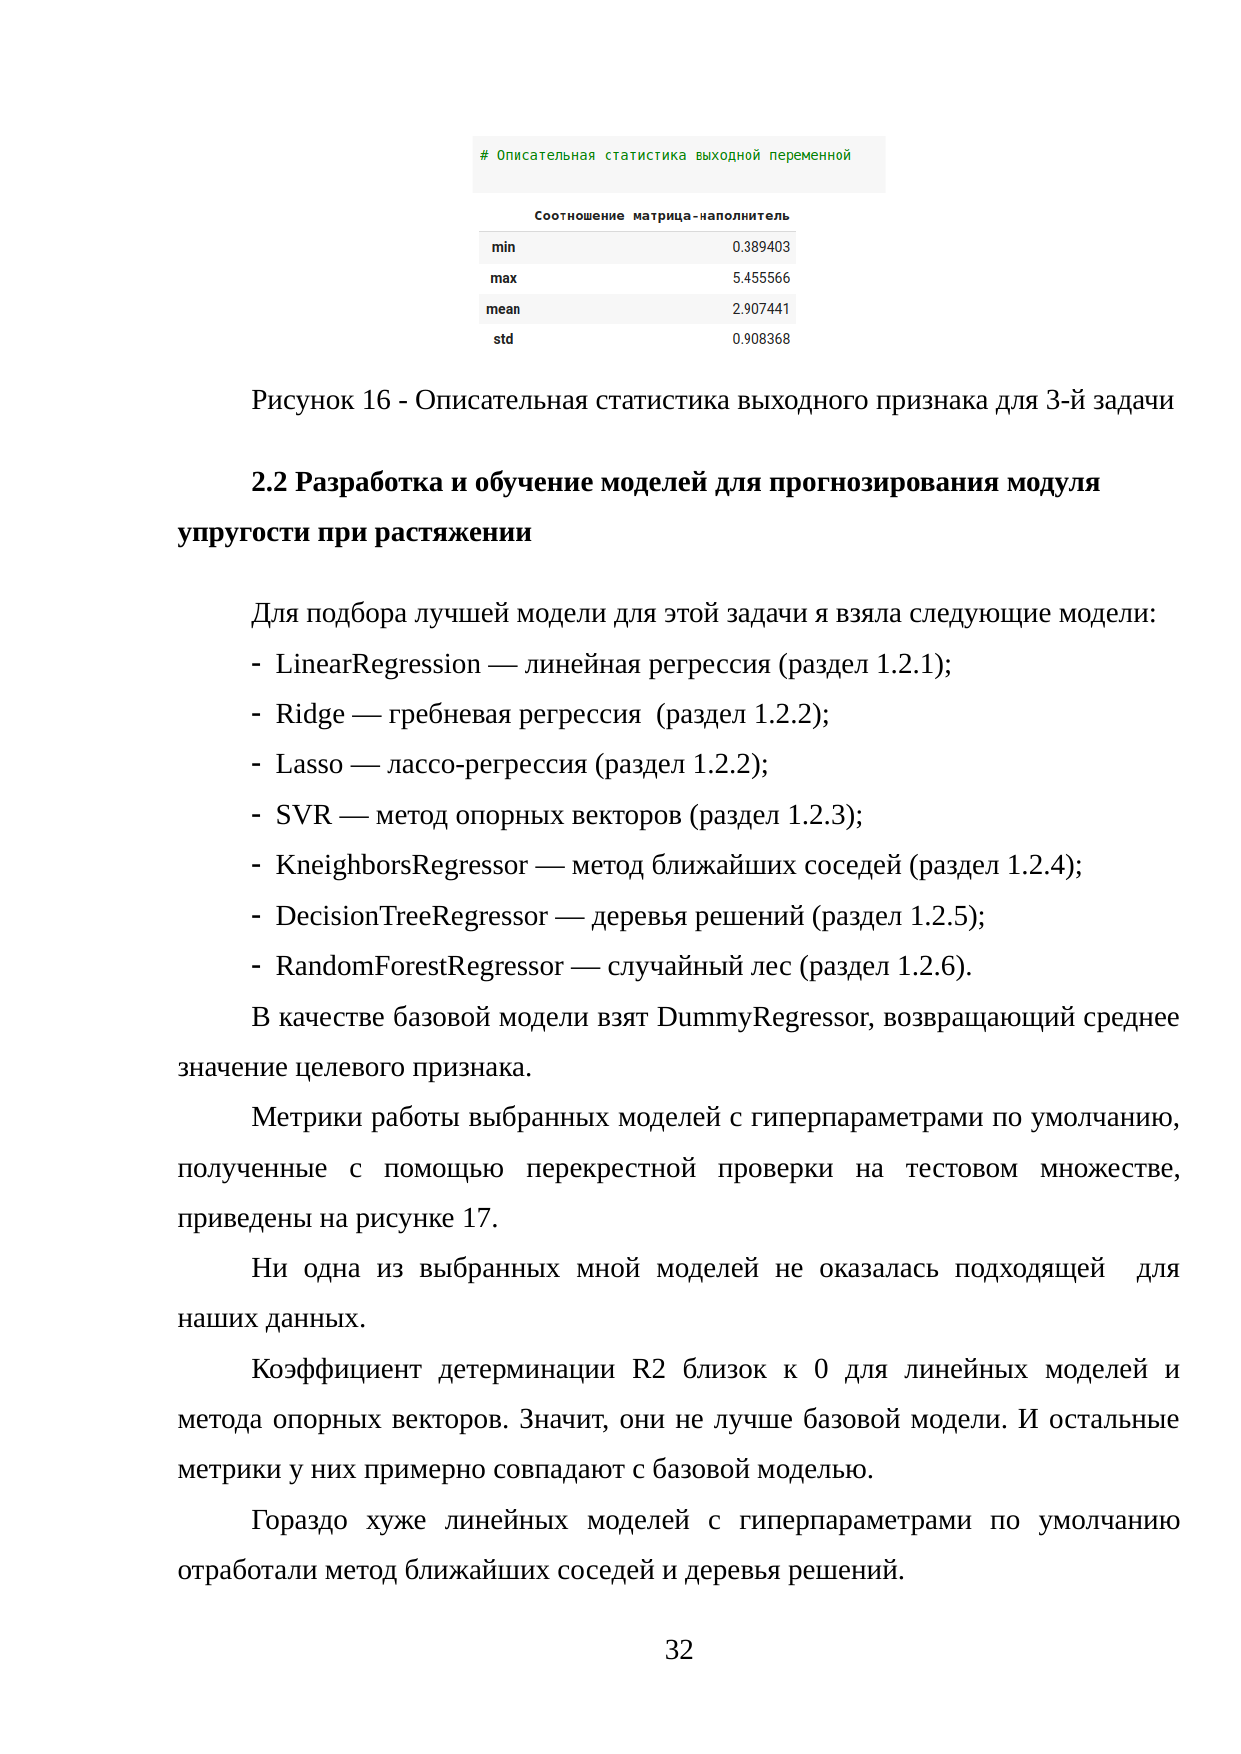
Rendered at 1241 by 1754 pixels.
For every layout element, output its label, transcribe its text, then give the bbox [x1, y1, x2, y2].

text Для подбора лучшей модели для этой задачи я взяла следующие модели: [177, 596, 1181, 629]
text Гораздо хуже линейных моделей с гиперпараметрами по умолчанию отработали метод ближайших соседей и деревья решений. [177, 1502, 1181, 1586]
text В качестве базовой модели взят DummyRegressor, возвращающий среднее значение целевого признака. [177, 999, 1181, 1083]
list LinearRegression — линейная регрессия (раздел 1.2.1); [195, 646, 1181, 679]
list DecisionTreeRegressor — деревья решений (раздел 1.2.5); [195, 898, 1181, 932]
text Метрики работы выбранных моделей с гиперпараметрами по умолчанию, полученные с помощью перекрестной проверки на тестовом множестве, приведены на рисунке 17. [177, 1099, 1181, 1233]
text Коэффициент детерминации R2 близок к 0 для линейных моделей и метода опорных векторов. Значит, они не лучше базовой модели. И остальные метрики у них примерно совпадают с базовой моделью. [177, 1351, 1181, 1485]
list KneighborsRegressor — метод ближайших соседей (раздел 1.2.4); [195, 847, 1181, 881]
list SVR — метод опорных векторов (раздел 1.2.3); [195, 797, 1181, 831]
list Lasso — лассо-регрессия (раздел 1.2.2); [195, 747, 1181, 780]
list Ridge — гребневая регрессия (раздел 1.2.2); [195, 696, 1181, 730]
subtitle 2.2 Разработка и обучение моделей для прогнозирования модуля упругости при растяжении [177, 464, 1181, 547]
picture [472, 118, 886, 366]
text Ни одна из выбранных мной моделей не оказалась подходящей для наших данных. [177, 1250, 1181, 1334]
list RandomForestRegressor — случайный лес (раздел 1.2.6). [195, 948, 1181, 982]
